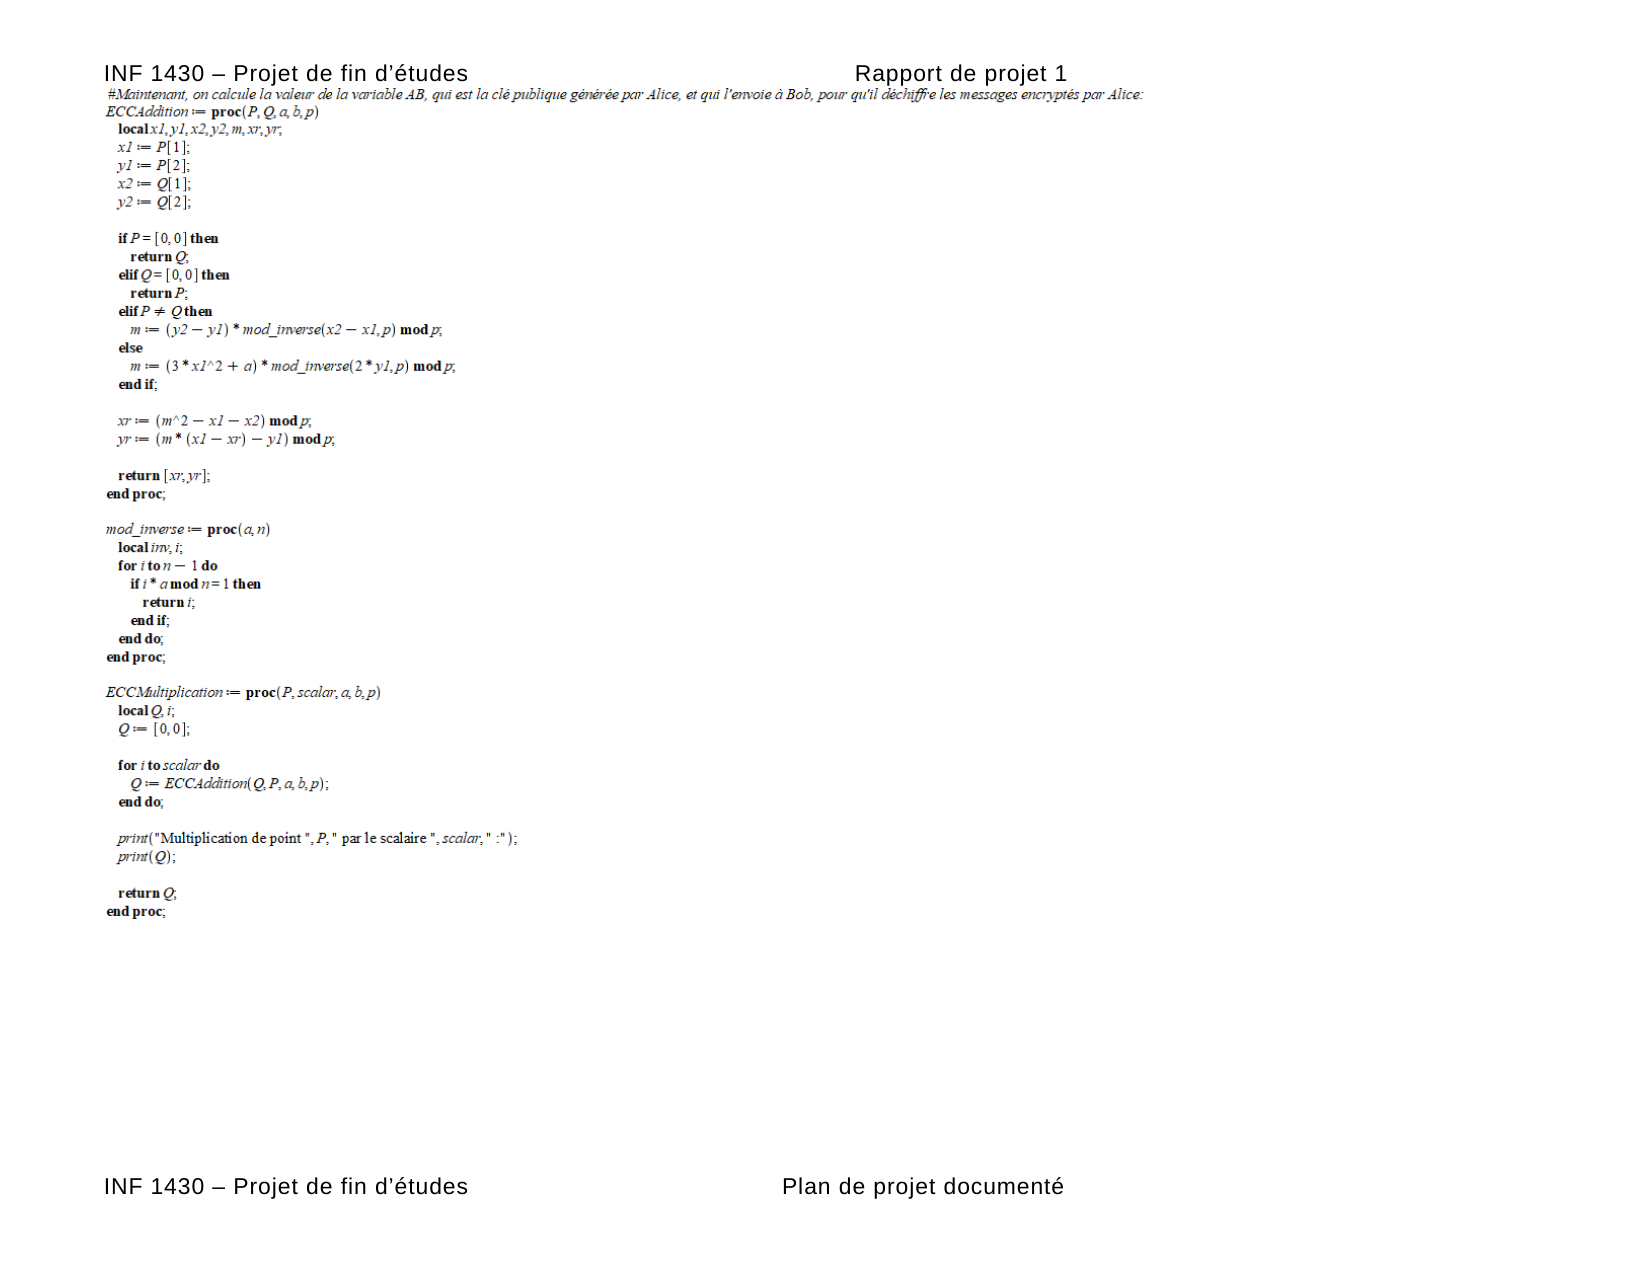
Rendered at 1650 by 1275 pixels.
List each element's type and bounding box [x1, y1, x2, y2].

picture [103, 86, 1547, 922]
